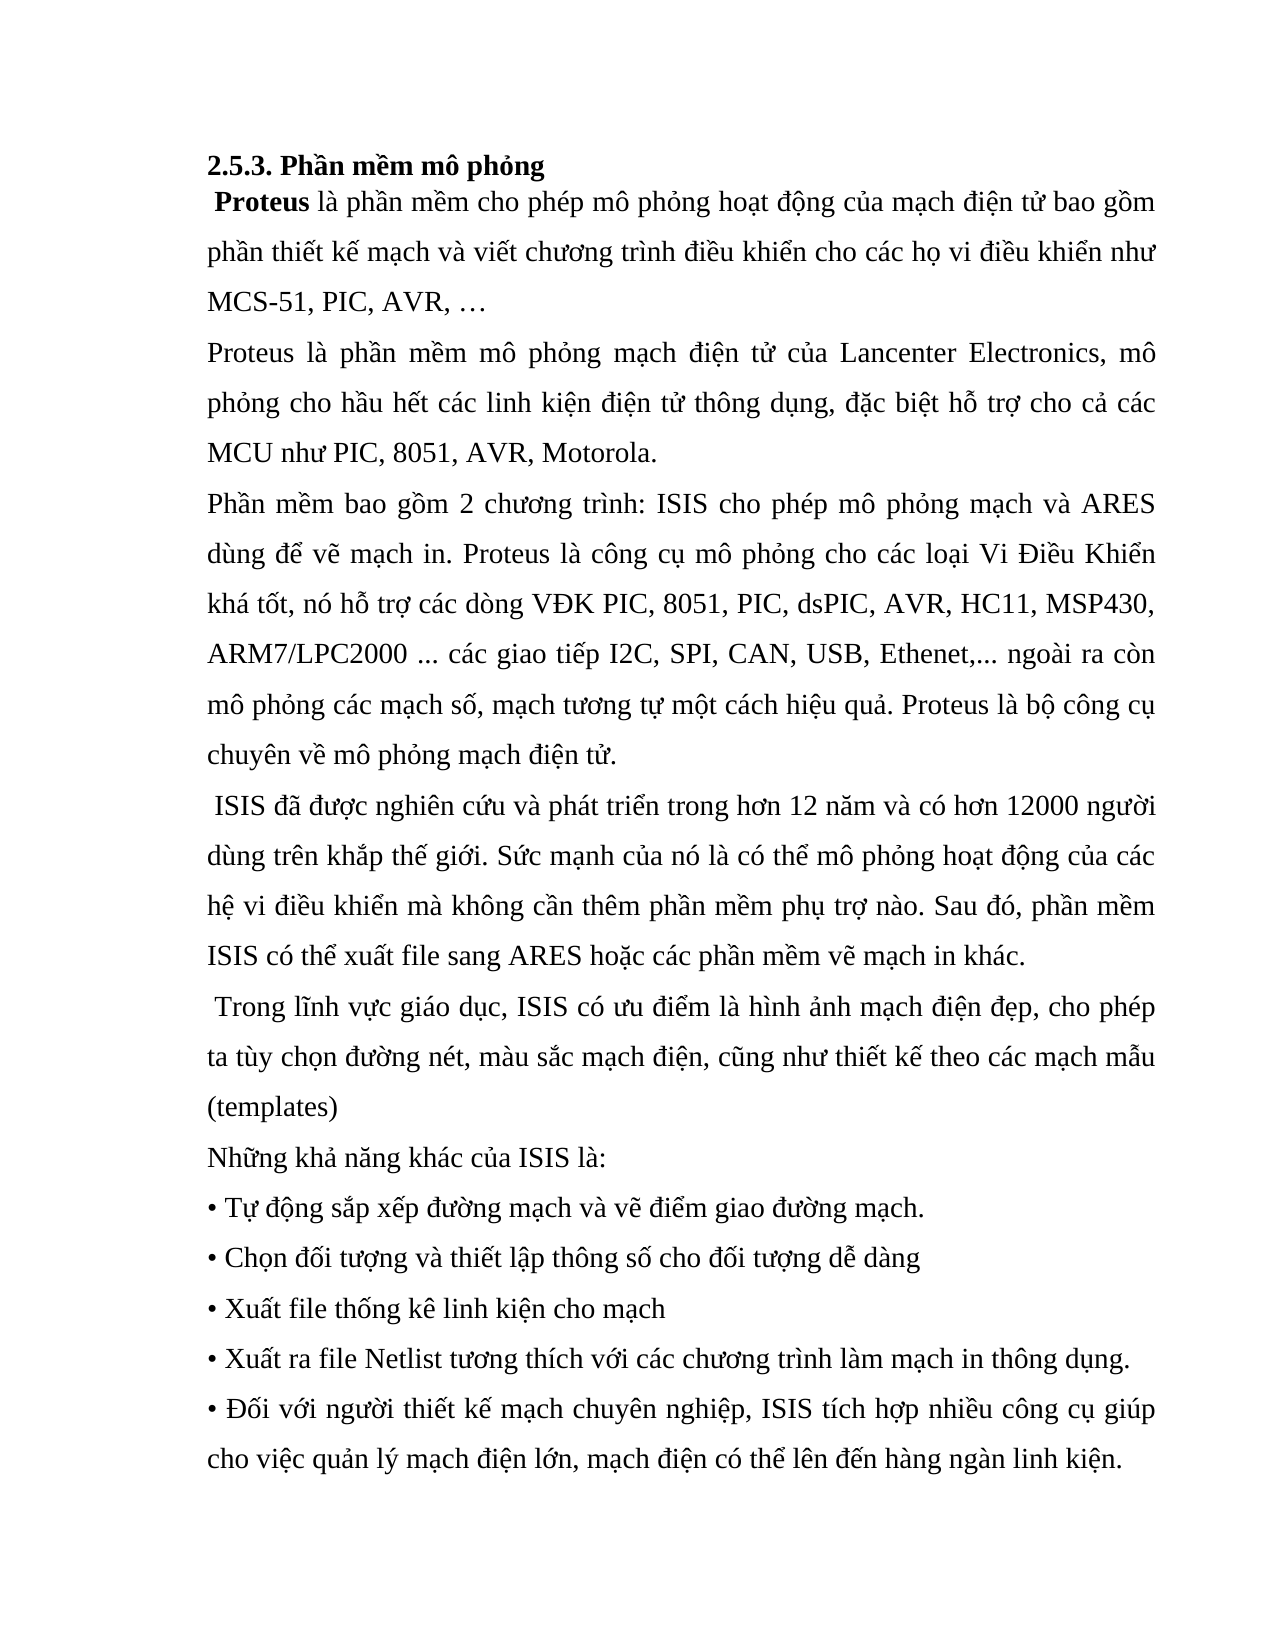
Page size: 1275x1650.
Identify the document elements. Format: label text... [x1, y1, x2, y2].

text • Chọn đối tượng và thiết lập thông số cho đối tượng dễ dàng [207, 1240, 1157, 1274]
text Proteus là phần mềm mô phỏng mạch điện tử của Lancenter Electronics, mô phỏng cho hầu hết các linh kiện điện tử thông dụng, đặc biệt hỗ trợ cho cả các MCU như PIC, 8051, AVR, Motorola. [207, 335, 1157, 469]
text • Tự động sắp xếp đường mạch và vẽ điểm giao đường mạch. [207, 1190, 1157, 1224]
text • Đối với người thiết kế mạch chuyên nghiệp, ISIS tích hợp nhiều công cụ giúp cho việc quản lý mạch điện lớn, mạch điện có thể lên đến hàng ngàn linh kiện. [207, 1391, 1157, 1475]
text Phần mềm bao gồm 2 chương trình: ISIS cho phép mô phỏng mạch và ARES dùng để vẽ mạch in. Proteus là công cụ mô phỏng cho các loại Vi Điều Khiển khá tốt, nó hỗ trợ các dòng VĐK PIC, 8051, PIC, dsPIC, AVR, HC11, MSP430, ARM7/LPC2000 ... các giao tiếp I2C, SPI, CAN, USB, Ethenet,... ngoài ra còn mô phỏng các mạch số, mạch tương tự một cách hiệu quả. Proteus là bộ công cụ chuyên về mô phỏng mạch điện tử. [207, 486, 1157, 771]
subtitle 2.5.3. Phần mềm mô phỏng [207, 148, 1157, 181]
text • Xuất file thống kê linh kiện cho mạch [207, 1291, 1157, 1324]
text Trong lĩnh vực giáo dục, ISIS có ưu điểm là hình ảnh mạch điện đẹp, cho phép ta tùy chọn đường nét, màu sắc mạch điện, cũng như thiết kế theo các mạch mẫu (templates) [207, 989, 1157, 1123]
text Proteus là phần mềm cho phép mô phỏng hoạt động của mạch điện tử bao gồm phần thiết kế mạch và viết chương trình điều khiển cho các họ vi điều khiển như MCS-51, PIC, AVR, … [207, 184, 1157, 318]
text Những khả năng khác của ISIS là: [207, 1140, 1157, 1173]
text ISIS đã được nghiên cứu và phát triển trong hơn 12 năm và có hơn 12000 người dùng trên khắp thế giới. Sức mạnh của nó là có thể mô phỏng hoạt động của các hệ vi điều khiển mà không cần thêm phần mềm phụ trợ nào. Sau đó, phần mềm ISIS có thể xuất file sang ARES hoặc các phần mềm vẽ mạch in khác. [207, 788, 1157, 972]
text • Xuất ra file Netlist tương thích với các chương trình làm mạch in thông dụng. [207, 1341, 1157, 1374]
